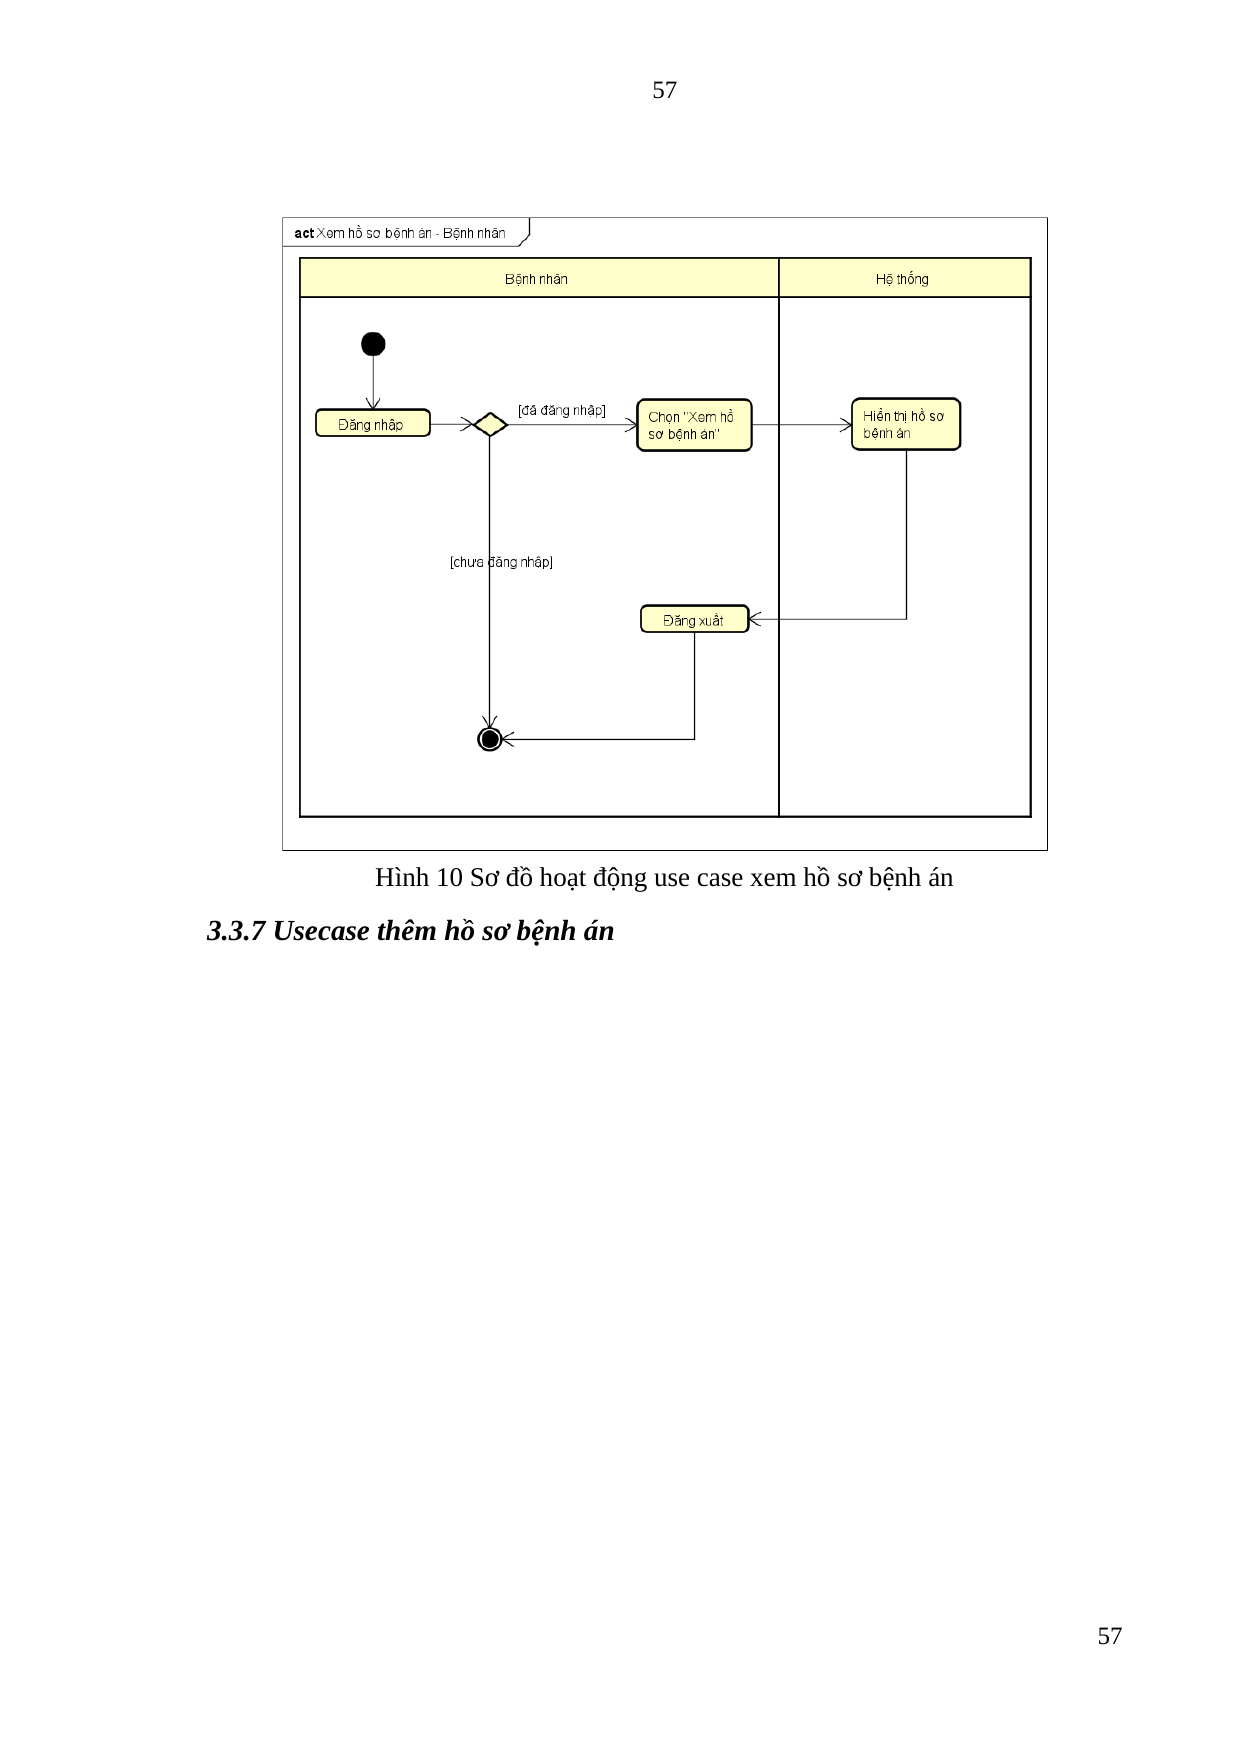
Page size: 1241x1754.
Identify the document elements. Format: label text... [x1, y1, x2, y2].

text 3.3.7 Usecase thêm hồ sơ bệnh án [207, 913, 1132, 946]
picture [271, 206, 1058, 861]
